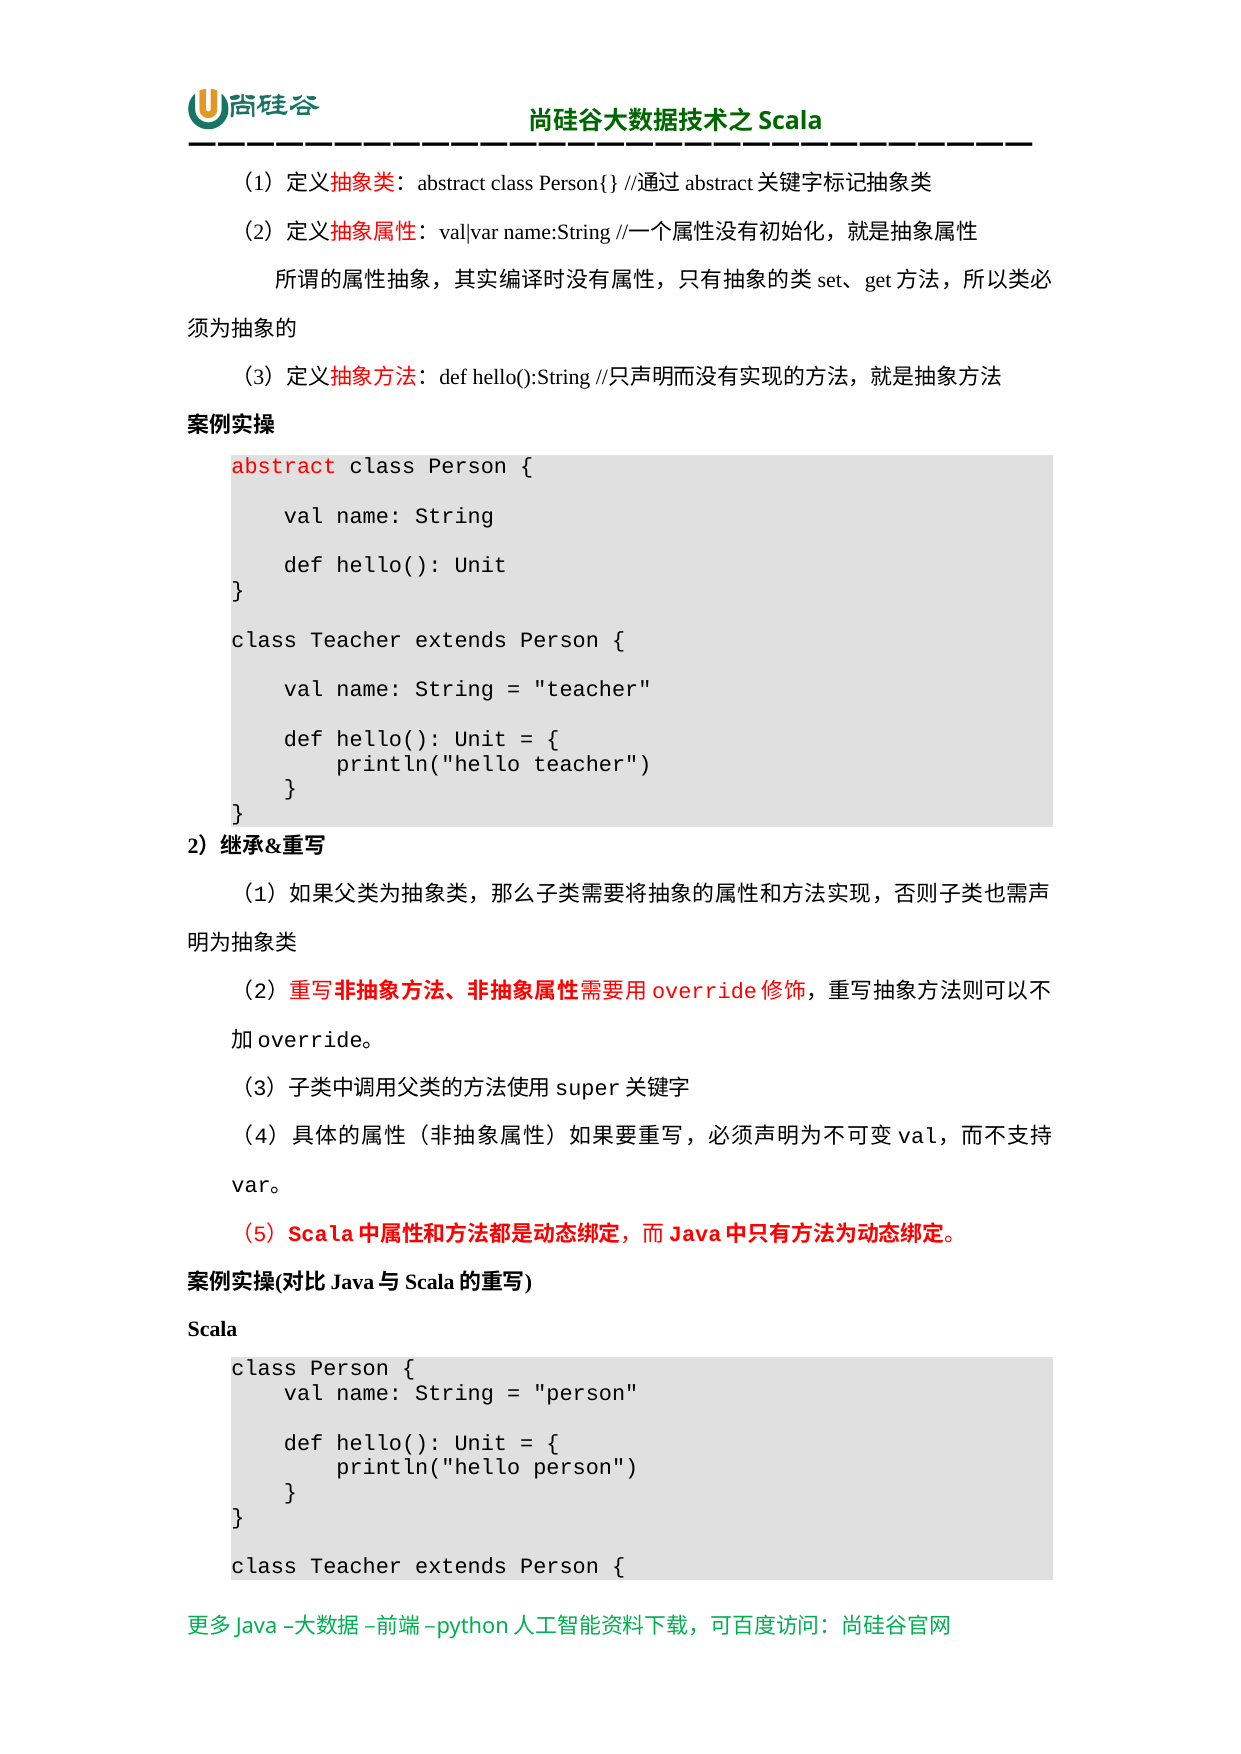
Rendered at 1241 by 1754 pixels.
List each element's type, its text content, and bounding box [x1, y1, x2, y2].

text val name: String = "teacher" [231, 678, 1053, 703]
text （3）子类中调用父类的方法使用super关键字 [231, 1070, 1053, 1102]
text 所谓的属性抽象，其实编译时没有属性，只有抽象的类set、get方法，所以类必须为抽象的 [187, 262, 1053, 343]
text val name: String = "person" [231, 1382, 1053, 1407]
text } [231, 802, 1053, 827]
text （3）定义抽象方法：def hello():String //只声明而没有实现的方法，就是抽象方法 [187, 359, 1053, 391]
text println("hello teacher") [231, 753, 1053, 778]
text } [231, 1481, 1053, 1506]
text def hello(): Unit [231, 554, 1053, 579]
text def hello(): Unit = { [231, 1432, 1053, 1456]
text 案例实操 [187, 407, 1053, 439]
text } [231, 778, 1053, 802]
picture [187, 88, 321, 130]
text （1）如果父类为抽象类，那么子类需要将抽象的属性和方法实现，否则子类也需声明为抽象类 [187, 876, 1053, 957]
text val name: String [231, 505, 1053, 530]
text （5）Scala中属性和方法都是动态绑定，而Java中只有方法为动态绑定。 [231, 1215, 1053, 1248]
text } [231, 579, 1053, 604]
text println("hello person") [231, 1456, 1053, 1481]
text class Teacher extends Person { [231, 629, 1053, 654]
text （2）重写非抽象方法、非抽象属性需要用override修饰，重写抽象方法则可以不加override。 [231, 973, 1053, 1054]
text def hello(): Unit = { [231, 728, 1053, 753]
text （1）定义抽象类：abstract class Person{} //通过abstract关键字标记抽象类 [187, 165, 1053, 197]
text （2）定义抽象属性：val|var name:String //一个属性没有初始化，就是抽象属性 [187, 213, 1053, 246]
text 案例实操(对比Java与Scala的重写) [187, 1264, 1053, 1296]
text class Person { [231, 1357, 1053, 1382]
text abstract class Person { [231, 455, 1053, 480]
text class Teacher extends Person { [231, 1556, 1053, 1580]
text 2）继承&重写 [187, 827, 1053, 860]
text Scala [187, 1312, 1053, 1345]
text } [231, 1506, 1053, 1531]
text （4）具体的属性（非抽象属性）如果要重写，必须声明为不可变val，而不支持var。 [231, 1118, 1053, 1199]
